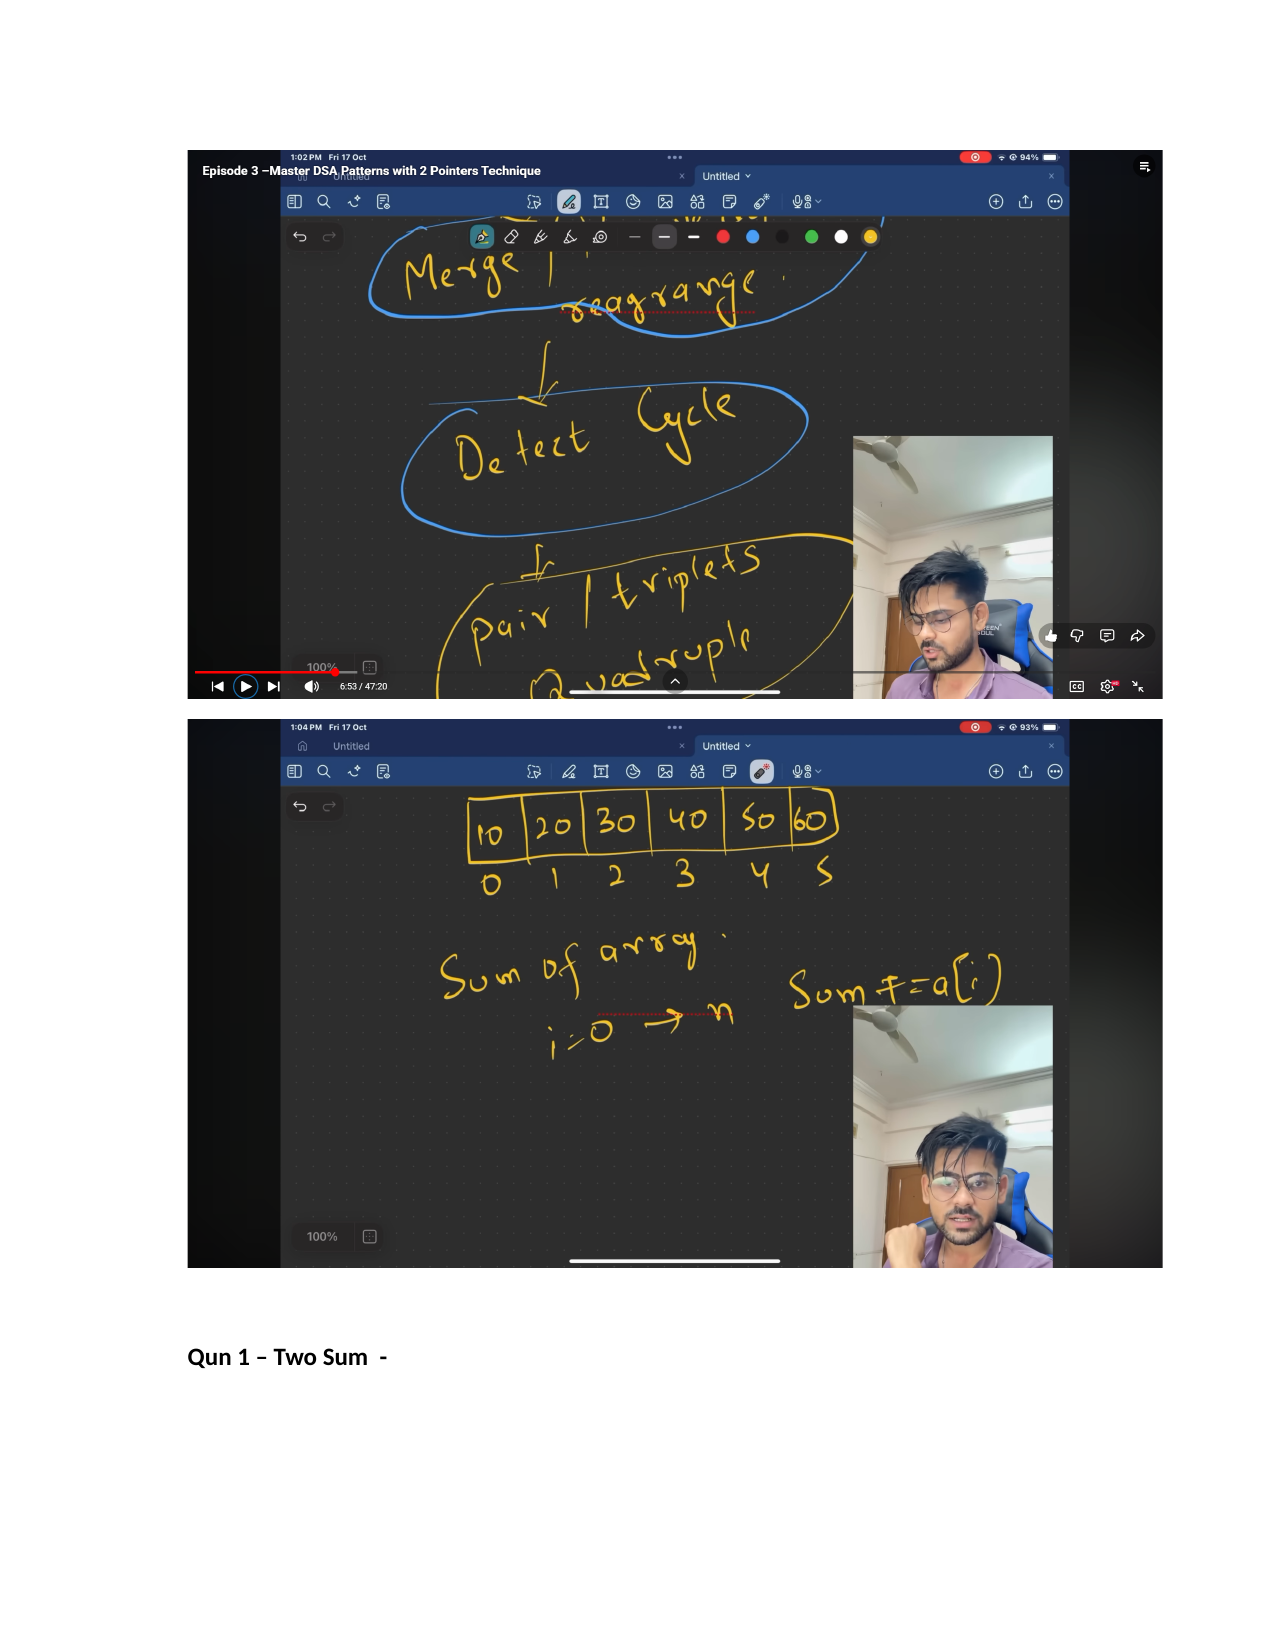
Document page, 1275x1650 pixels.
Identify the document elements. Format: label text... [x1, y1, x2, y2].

text Qun 1 – Two Sum - [187, 1341, 1125, 1371]
picture [187, 150, 1163, 699]
picture [187, 719, 1163, 1268]
